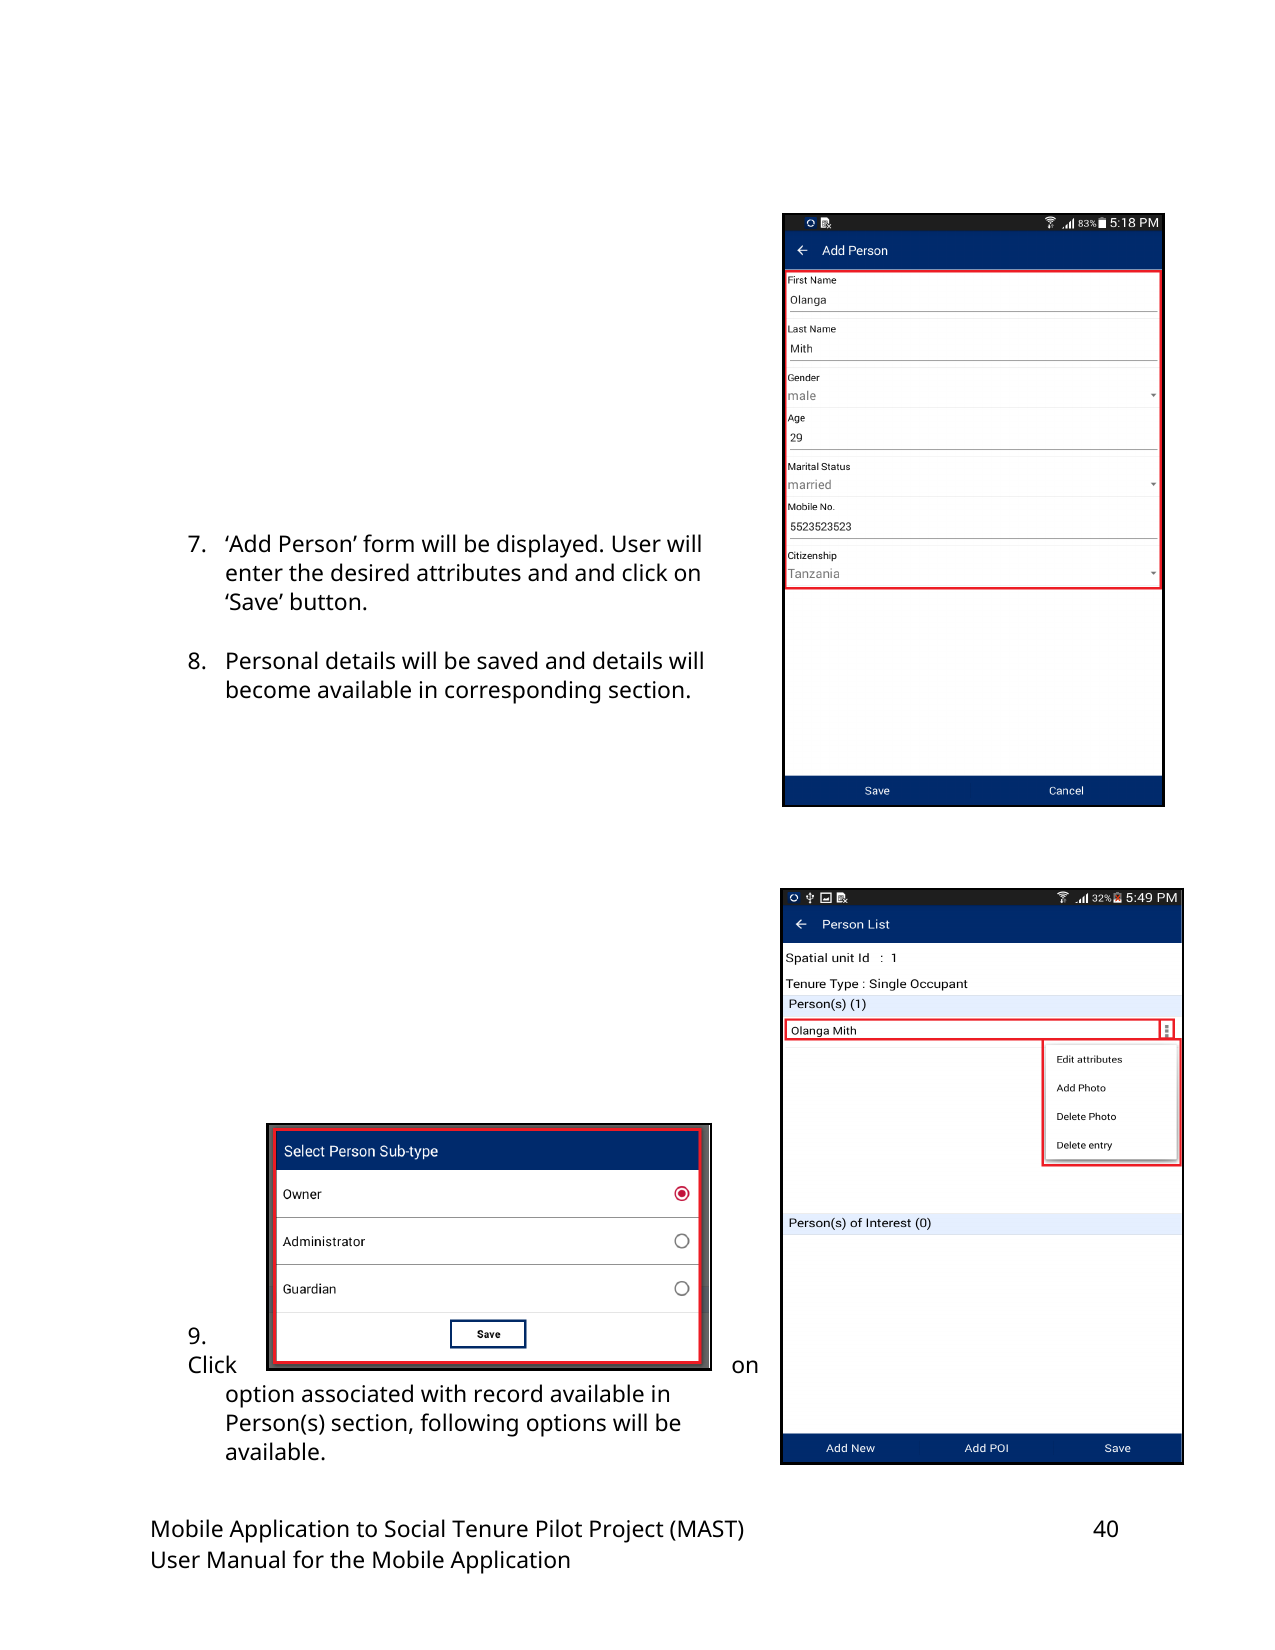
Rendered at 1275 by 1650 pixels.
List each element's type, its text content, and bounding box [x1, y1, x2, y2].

picture [269, 1125, 710, 1368]
picture [785, 215, 1162, 805]
list Personal details will be saved and details will become available in corresponding section. [187, 646, 782, 704]
list Click on option associated with record available in Person(s) section, following options will be available. [187, 1321, 1125, 1467]
picture [783, 890, 1182, 1462]
list ‘Add Person’ form will be displayed. User will enter the desired attributes and and click on ‘Save’ button. [187, 529, 782, 617]
